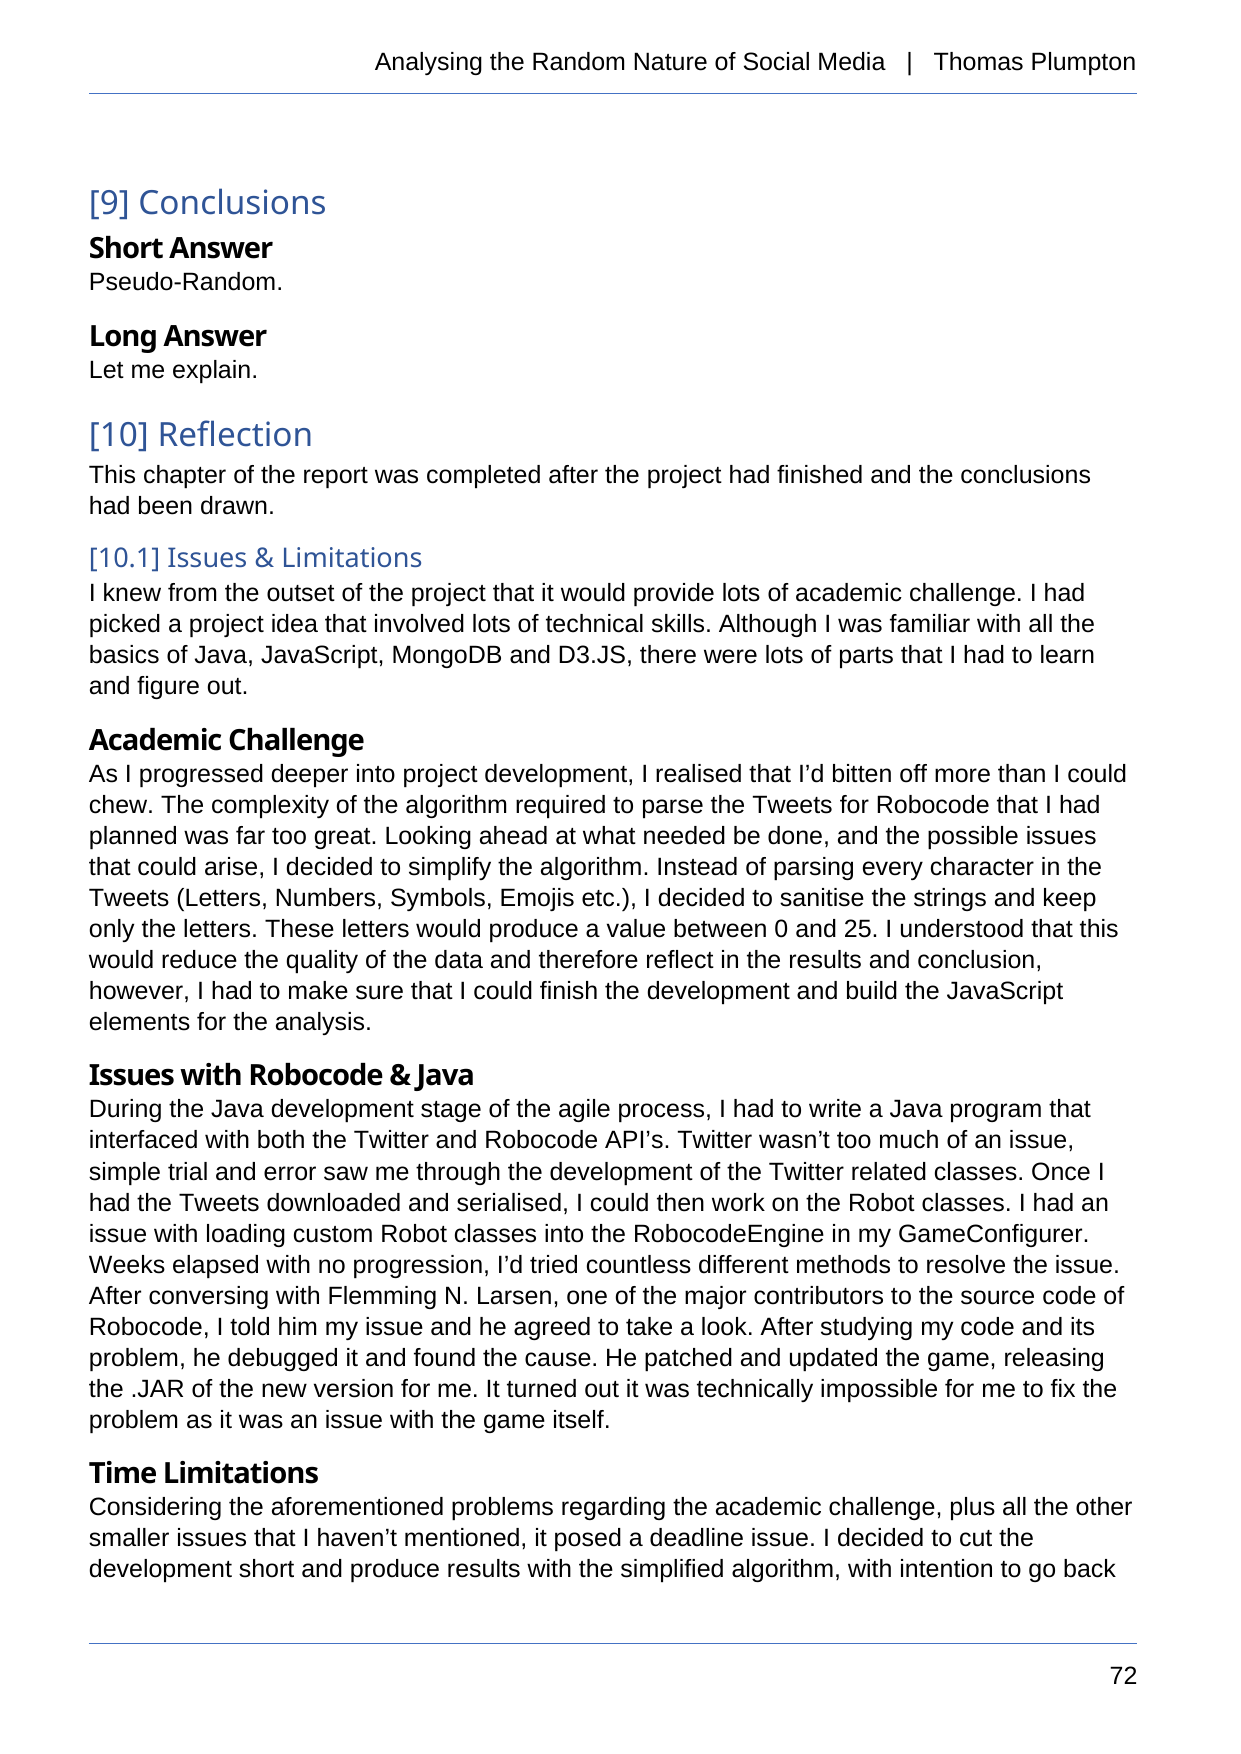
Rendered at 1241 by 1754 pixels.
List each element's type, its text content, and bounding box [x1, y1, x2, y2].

title Long Answer [89, 315, 1137, 354]
title Time Limitations [89, 1452, 1137, 1492]
subtitle [10.1] Issues & Limitations [89, 538, 1137, 575]
title Academic Challenge [89, 719, 1137, 759]
subtitle [10] Reflection [89, 411, 1137, 456]
text Pseudo-Random. [89, 267, 1137, 296]
subtitle [9] Conclusions [89, 178, 1137, 224]
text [89, 1492, 1137, 1583]
text Let me explain. [89, 354, 1137, 383]
text This chapter of the report was completed after the project had finished and the conclusions had been drawn. [89, 459, 1137, 519]
title Short Answer [89, 227, 1137, 267]
text As I progressed deeper into project development, I realised that I’d bitten off more than I could chew. The complexity of the algorithm required to parse the Tweets for Robocode that I had planned was far too great. Looking ahead at what needed be done, and the possible issues that could arise, I decided to simplify the algorithm. Instead of parsing every character in the Tweets (Letters, Numbers, Symbols, Emojis etc.), I decided to sanitise the strings and keep only the letters. These letters would produce a value between 0 and 25. I understood that this would reduce the quality of the data and therefore reflect in the results and conclusion, however, I had to make sure that I could finish the development and build the JavaScript elements for the analysis. [89, 759, 1137, 1036]
text During the Java development stage of the agile process, I had to write a Java program that interfaced with both the Twitter and Robocode API’s. Twitter wasn’t too much of an issue, simple trial and error saw me through the development of the Twitter related classes. Once I had the Tweets downloaded and serialised, I could then work on the Robot classes. I had an issue with loading custom Robot classes into the RobocodeEngine in my GameConfigurer. Weeks elapsed with no progression, I’d tried countless different methods to resolve the issue. After conversing with Flemming N. Larsen, one of the major contributors to the source code of Robocode, I told him my issue and he agreed to take a look. After studying my code and its problem, he debugged it and found the cause. He patched and updated the game, releasing the .JAR of the new version for me. It turned out it was technically impossible for me to fix the problem as it was an issue with the game itself. [89, 1094, 1137, 1433]
title Issues with Robocode & Java [89, 1055, 1137, 1094]
text I knew from the outset of the project that it would provide lots of academic challenge. I had picked a project idea that involved lots of technical skills. Although I was familiar with all the basics of Java, JavaScript, MongoDB and D3.JS, there were lots of parts that I had to learn and figure out. [89, 578, 1137, 700]
